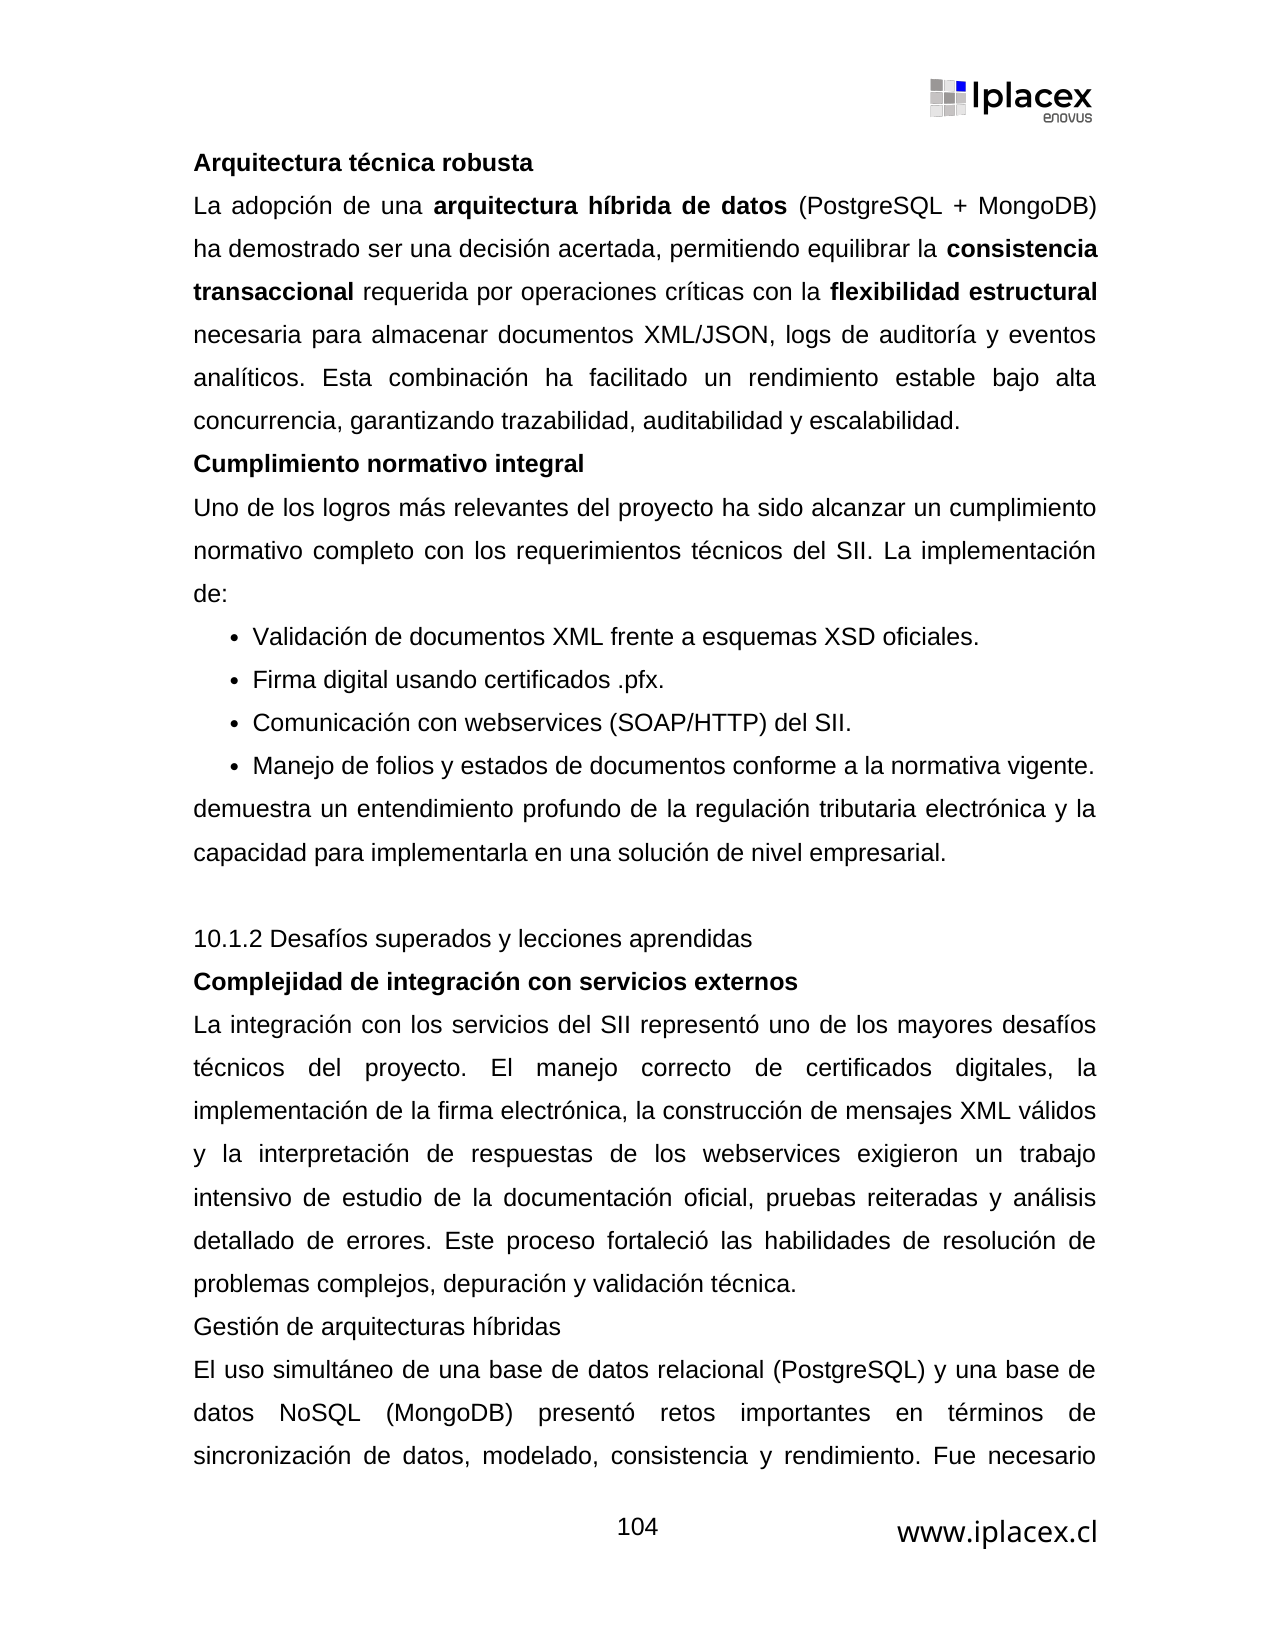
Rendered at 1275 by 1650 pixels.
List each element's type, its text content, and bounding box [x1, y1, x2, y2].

list Firma digital usando certificados .pfx. [231, 665, 1098, 694]
text La adopción de una arquitectura híbrida de datos (PostgreSQL + MongoDB) ha demostrado ser una decisión acertada, permitiendo equilibrar la consistencia transaccional requerida por operaciones críticas con la flexibilidad estructural necesaria para almacenar documentos XML/JSON, logs de auditoría y eventos analíticos. Esta combinación ha facilitado un rendimiento estable bajo alta concurrencia, garantizando trazabilidad, auditabilidad y escalabilidad. [193, 191, 1098, 435]
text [193, 1355, 1098, 1470]
text Gestión de arquitecturas híbridas [193, 1312, 1098, 1341]
text La integración con los servicios del SII representó uno de los mayores desafíos técnicos del proyecto. El manejo correcto de certificados digitales, la implementación de la firma electrónica, la construcción de mensajes XML válidos y la interpretación de respuestas de los webservices exigieron un trabajo intensivo de estudio de la documentación oficial, pruebas reiteradas y análisis detallado de errores. Este proceso fortaleció las habilidades de resolución de problemas complejos, depuración y validación técnica. [193, 1010, 1098, 1298]
list Comunicación con webservices (SOAP/HTTP) del SII. [231, 708, 1098, 737]
text Arquitectura técnica robusta [193, 148, 1098, 176]
text Uno de los logros más relevantes del proyecto ha sido alcanzar un cumplimiento normativo completo con los requerimientos técnicos del SII. La implementación de: [193, 493, 1098, 608]
picture [924, 73, 1098, 128]
list Manejo de folios y estados de documentos conforme a la normativa vigente. [231, 751, 1098, 780]
list Validación de documentos XML frente a esquemas XSD oficiales. [231, 622, 1098, 651]
text Cumplimiento normativo integral [193, 449, 1098, 478]
text 10.1.2 Desafíos superados y lecciones aprendidas [193, 924, 1098, 953]
text Complejidad de integración con servicios externos [193, 967, 1098, 996]
text demuestra un entendimiento profundo de la regulación tributaria electrónica y la capacidad para implementarla en una solución de nivel empresarial. [193, 794, 1098, 866]
